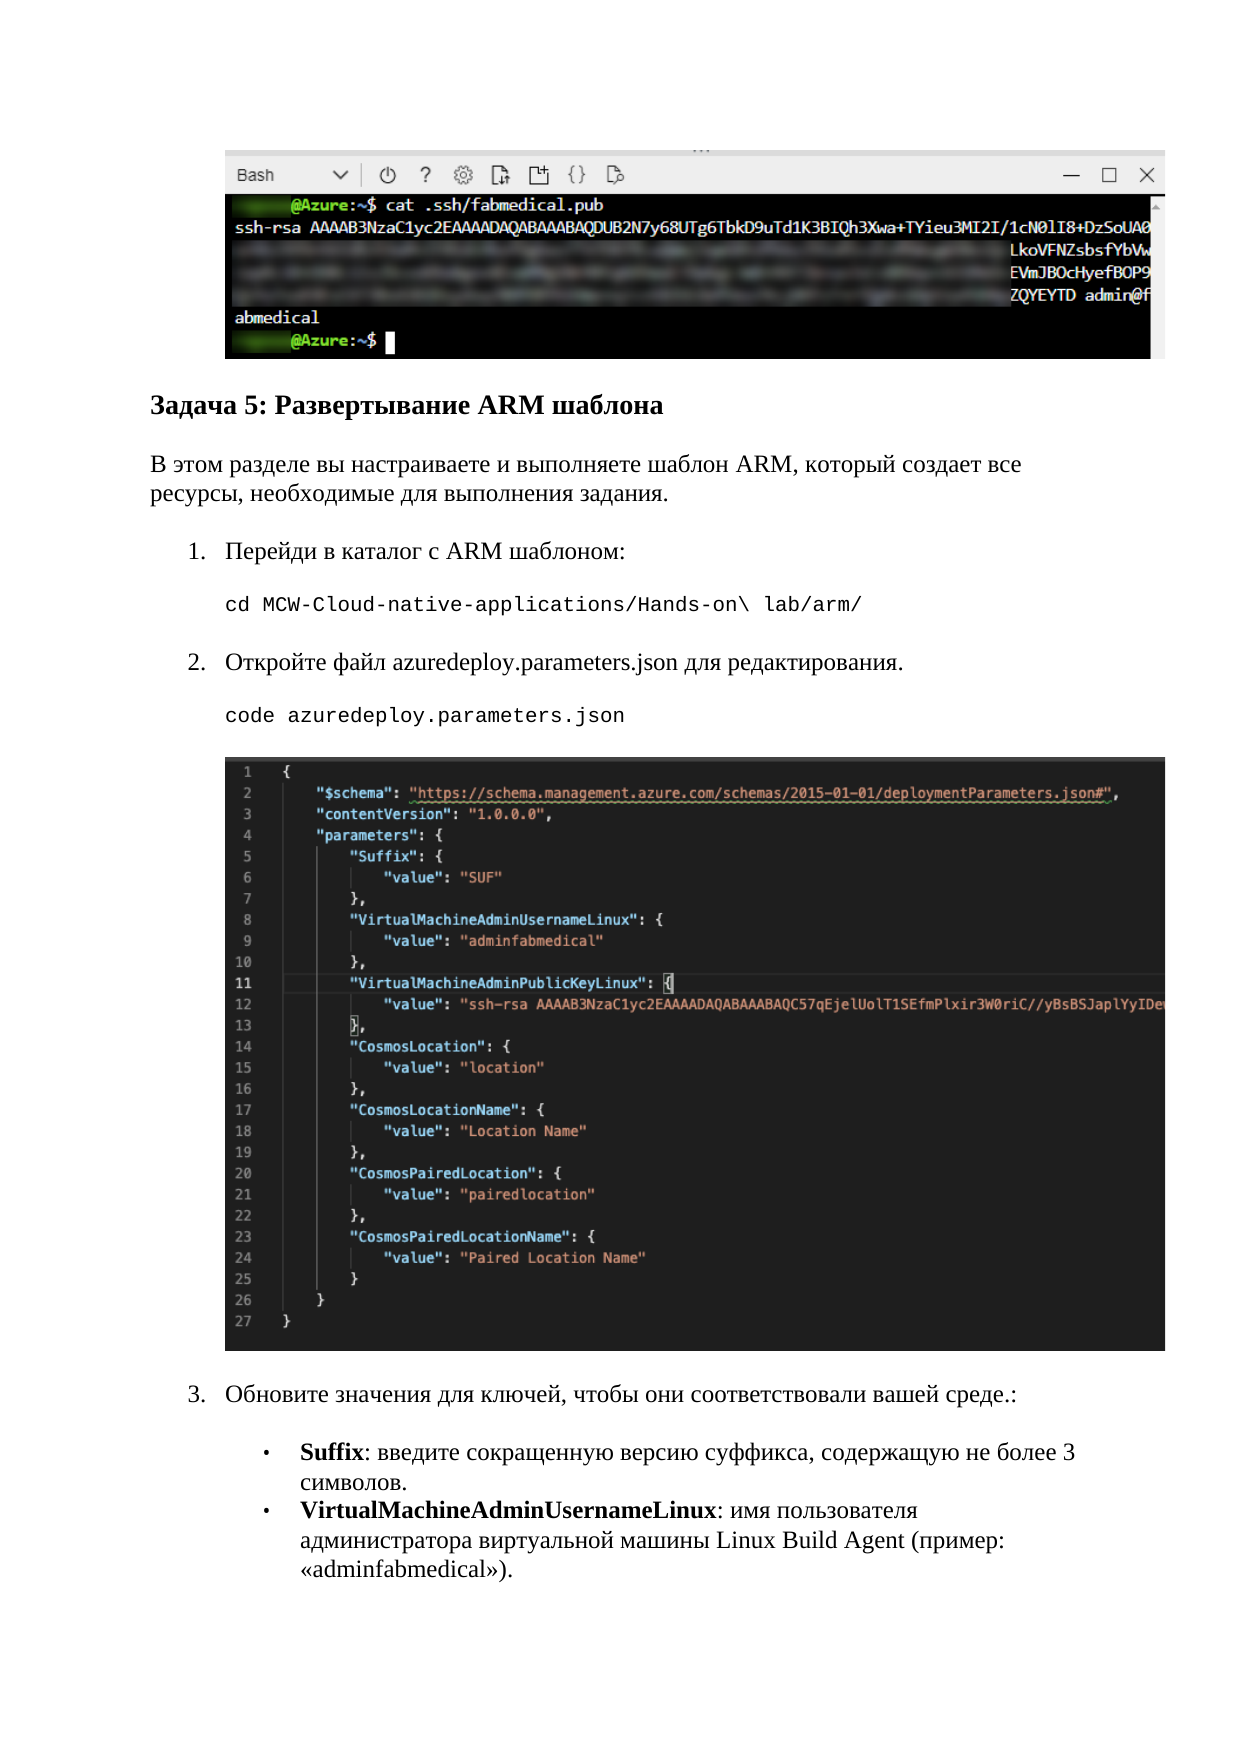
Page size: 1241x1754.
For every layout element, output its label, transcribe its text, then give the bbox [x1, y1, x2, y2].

text code azuredeploy.parameters.json [225, 705, 1090, 728]
list Откройте файл azuredeploy.parameters.json для редактирования. [187, 647, 1090, 676]
text cd MCW-Cloud-native-applications/Hands-on\ lab/arm/ [225, 594, 1090, 618]
picture [225, 757, 1166, 1351]
text Задача 5: Развертывание ARM шаблона [150, 388, 1090, 420]
list VirtualMachineAdminUsernameLinux: имя пользователя администратора виртуальной машины Linux Build Agent (пример: «adminfabmedical»). [262, 1496, 1090, 1582]
list Обновите значения для ключей, чтобы они соответствовали вашей среде.: [187, 1379, 1090, 1408]
list Suffix: введите сокращенную версию суффикса, содержащую не более 3 символов. [262, 1437, 1090, 1496]
picture [225, 150, 1166, 359]
list Перейди в каталог с ARM шаблоном: [187, 536, 1090, 565]
text В этом разделе вы настраиваете и выполняете шаблон ARM, который создает все ресурсы, необходимые для выполнения задания. [150, 449, 1090, 507]
